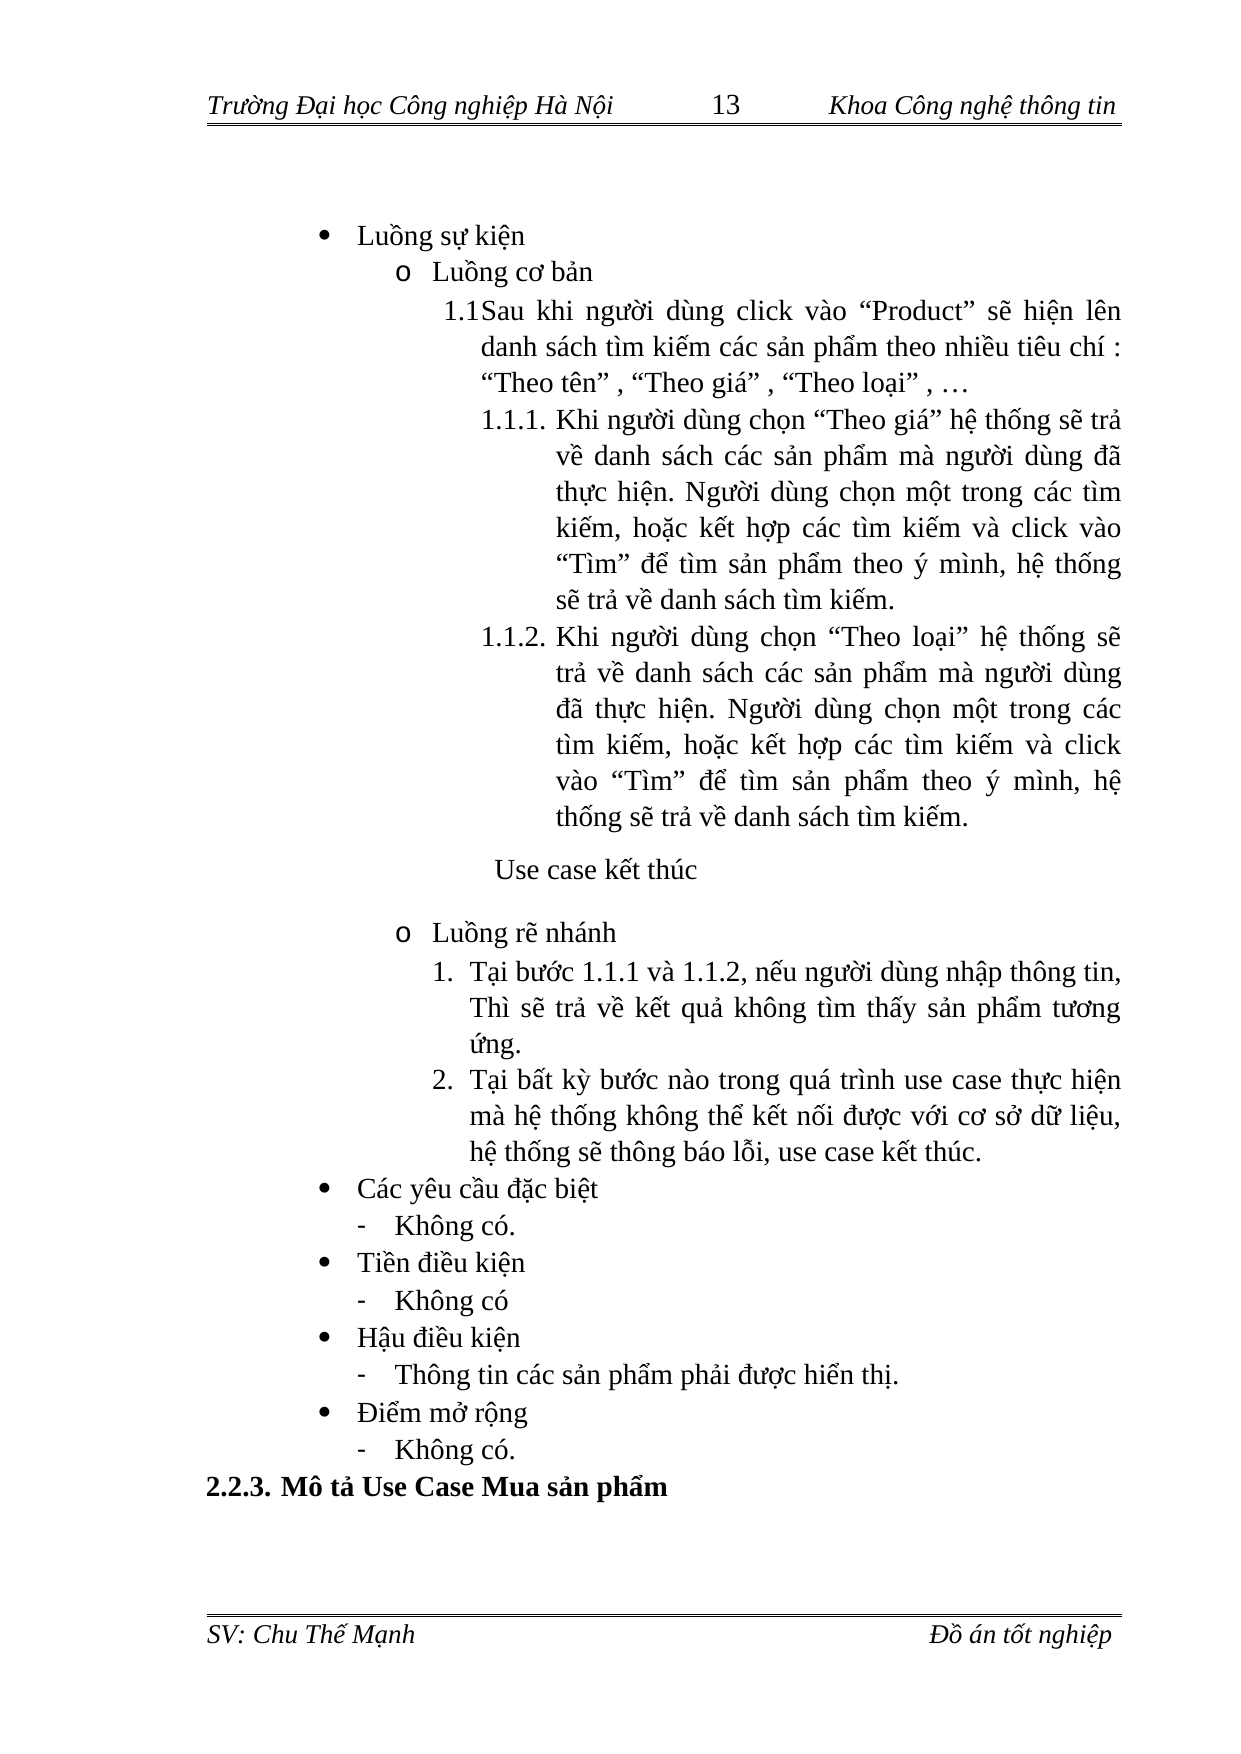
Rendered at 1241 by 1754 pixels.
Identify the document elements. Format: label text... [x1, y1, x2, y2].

list Không có. [357, 1207, 1122, 1243]
list Thông tin các sản phẩm phải được hiển thị. [357, 1356, 1122, 1392]
list Tại bất kỳ bước nào trong quá trình use case thực hiện mà hệ thống không thể kết nối được với cơ sở dữ liệu, hệ thống sẽ thông báo lỗi, use case kết thúc. [432, 1062, 1122, 1168]
list Tiền điều kiện [319, 1245, 1122, 1279]
list Sau khi người dùng click vào “Product” sẽ hiện lên danh sách tìm kiếm các sản phẩm theo nhiều tiêu chí : “Theo tên” , “Theo giá” , “Theo loại” , … [443, 293, 1122, 399]
list Khi người dùng chọn “Theo giá” hệ thống sẽ trả về danh sách các sản phẩm mà người dùng đã thực hiện. Người dùng chọn một trong các tìm kiếm, hoặc kết hợp các tìm kiếm và click vào “Tìm” để tìm sản phẩm theo ý mình, hệ thống sẽ trả về danh sách tìm kiếm. [481, 402, 1122, 616]
list Luồng cơ bản [394, 254, 1122, 291]
list Tại bước 1.1.1 và 1.1.2, nếu người dùng nhập thông tin, Thì sẽ trả về kết quả không tìm thấy sản phẩm tương ứng. [432, 954, 1122, 1060]
list Luồng sự kiện [319, 218, 1122, 252]
list Không có. [357, 1431, 1122, 1467]
text Use case kết thúc [435, 852, 1122, 886]
list Hậu điều kiện [319, 1320, 1122, 1354]
list Mô tả Use Case Mua sản phẩm [206, 1469, 1122, 1503]
list Khi người dùng chọn “Theo loại” hệ thống sẽ trả về danh sách các sản phẩm mà người dùng đã thực hiện. Người dùng chọn một trong các tìm kiếm, hoặc kết hợp các tìm kiếm và click vào “Tìm” để tìm sản phẩm theo ý mình, hệ thống sẽ trả về danh sách tìm kiếm. [481, 619, 1122, 833]
list Không có [357, 1282, 1122, 1317]
list Các yêu cầu đặc biệt [319, 1171, 1122, 1204]
list Điểm mở rộng [319, 1395, 1122, 1428]
list Luồng rẽ nhánh [394, 915, 1122, 951]
